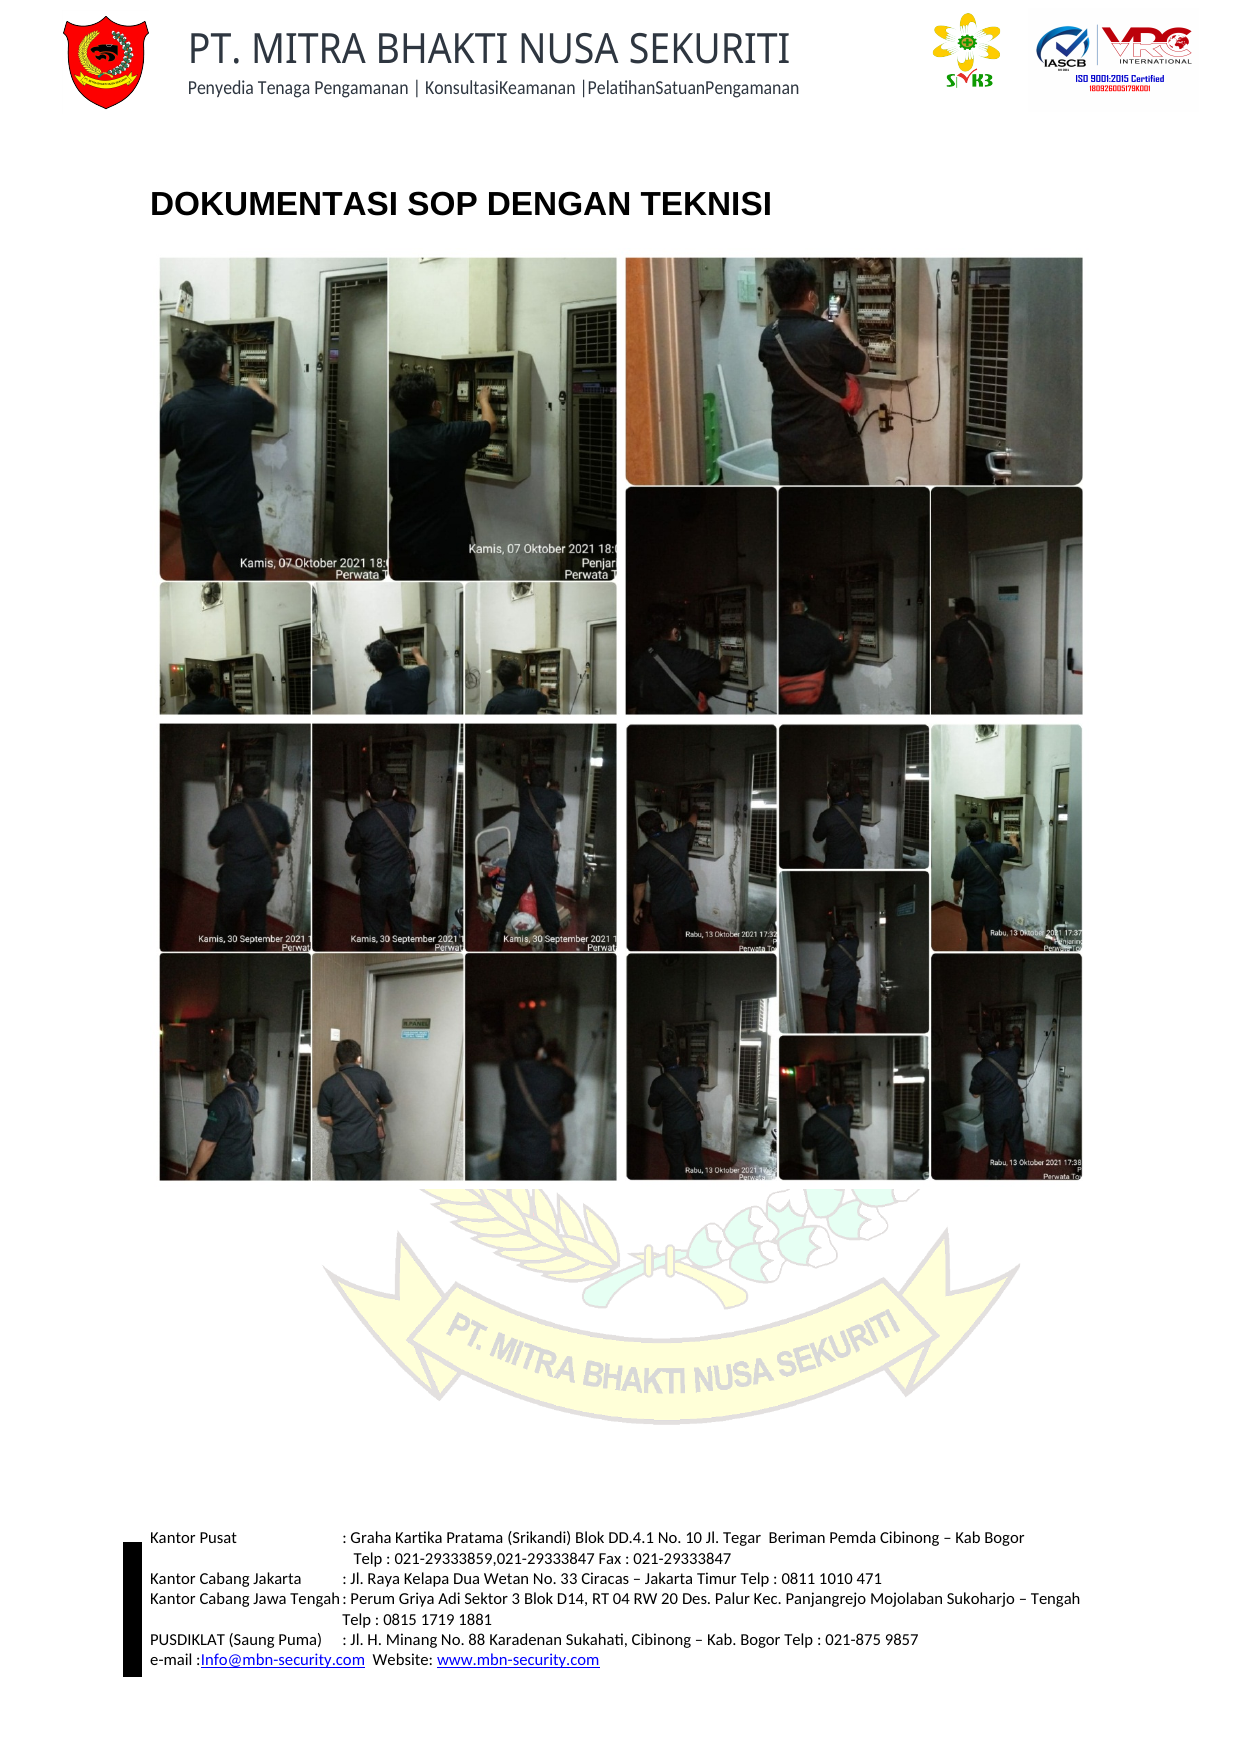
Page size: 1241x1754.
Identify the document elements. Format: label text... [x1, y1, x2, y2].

picture [932, 13, 1001, 88]
text DOKUMENTASI SOP DENGAN TEKNISI [150, 183, 1090, 222]
picture [62, 10, 149, 114]
picture [150, 248, 1091, 1189]
picture [1028, 8, 1199, 112]
